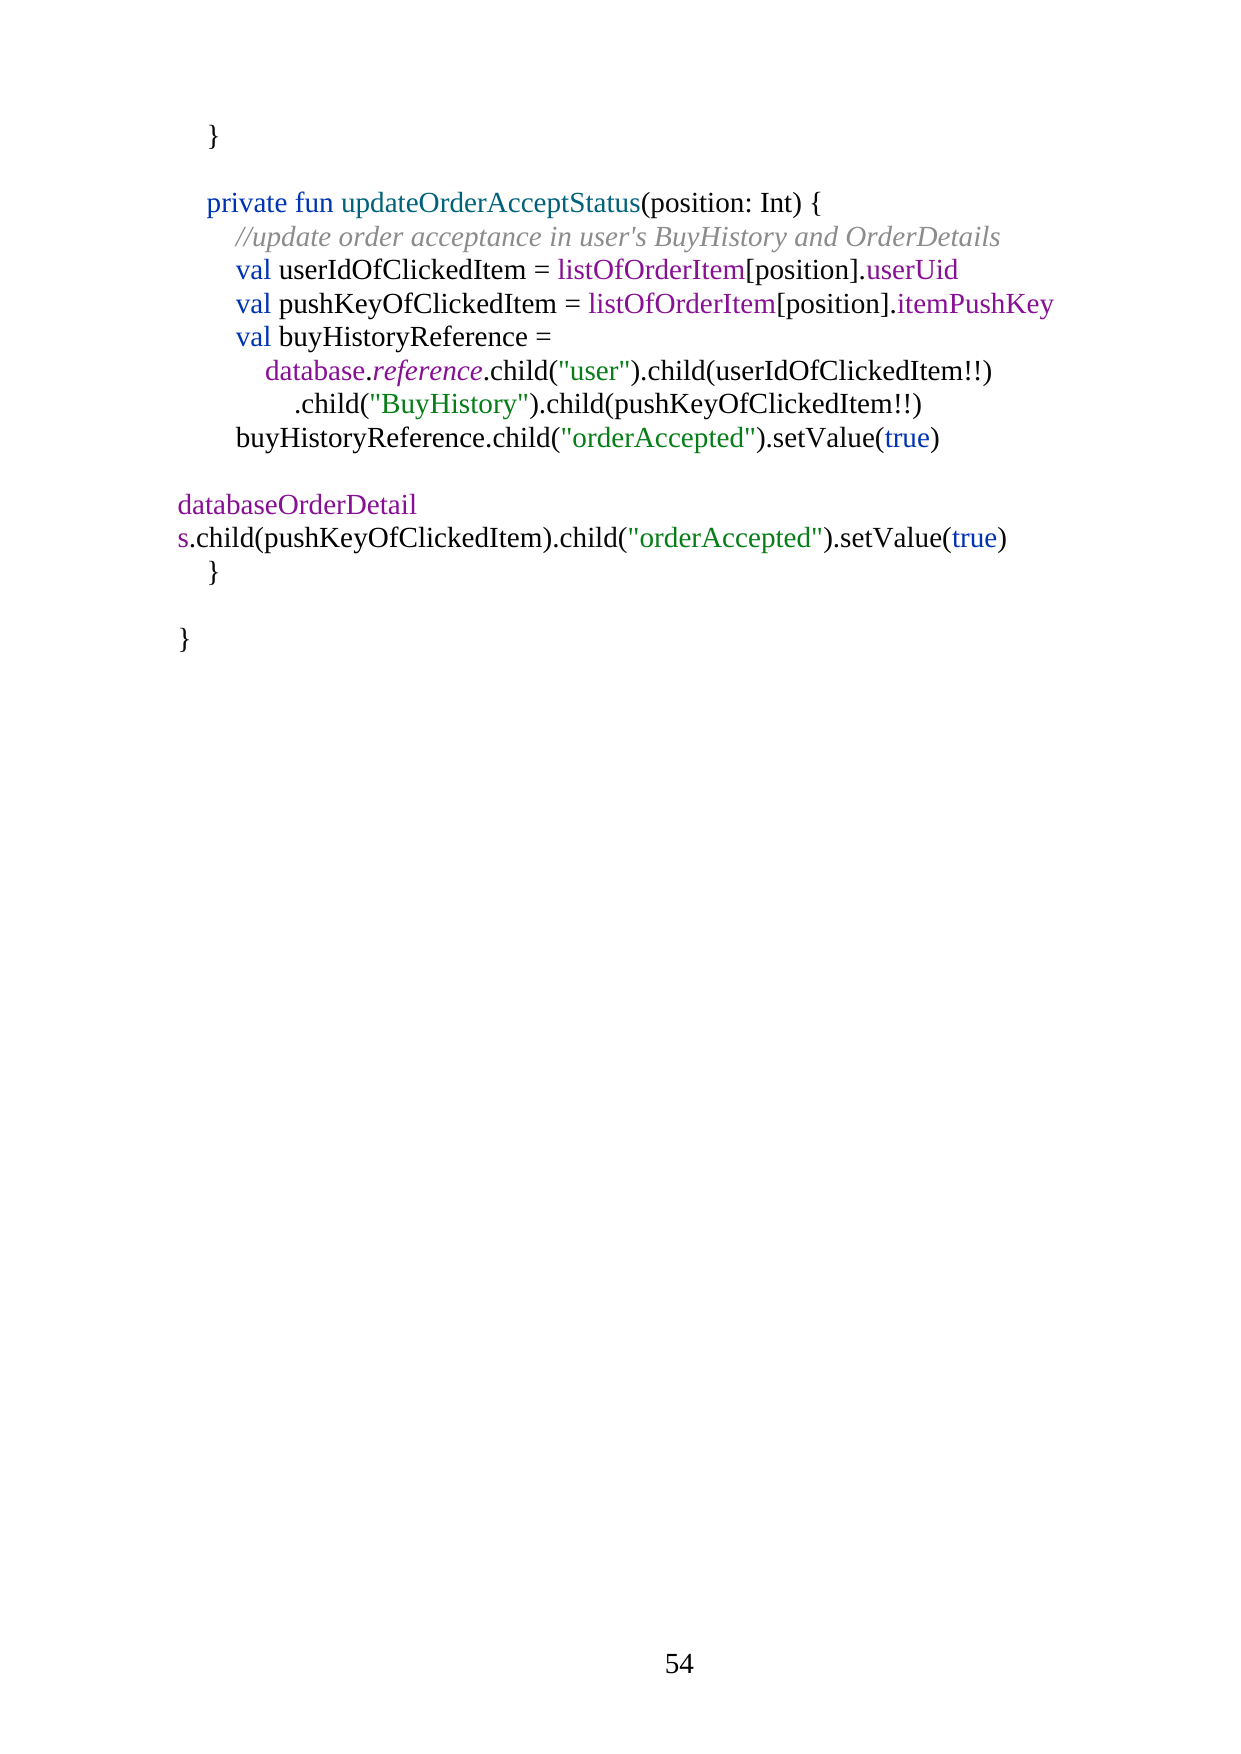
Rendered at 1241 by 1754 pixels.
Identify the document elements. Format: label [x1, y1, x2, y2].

text [177, 118, 1181, 655]
